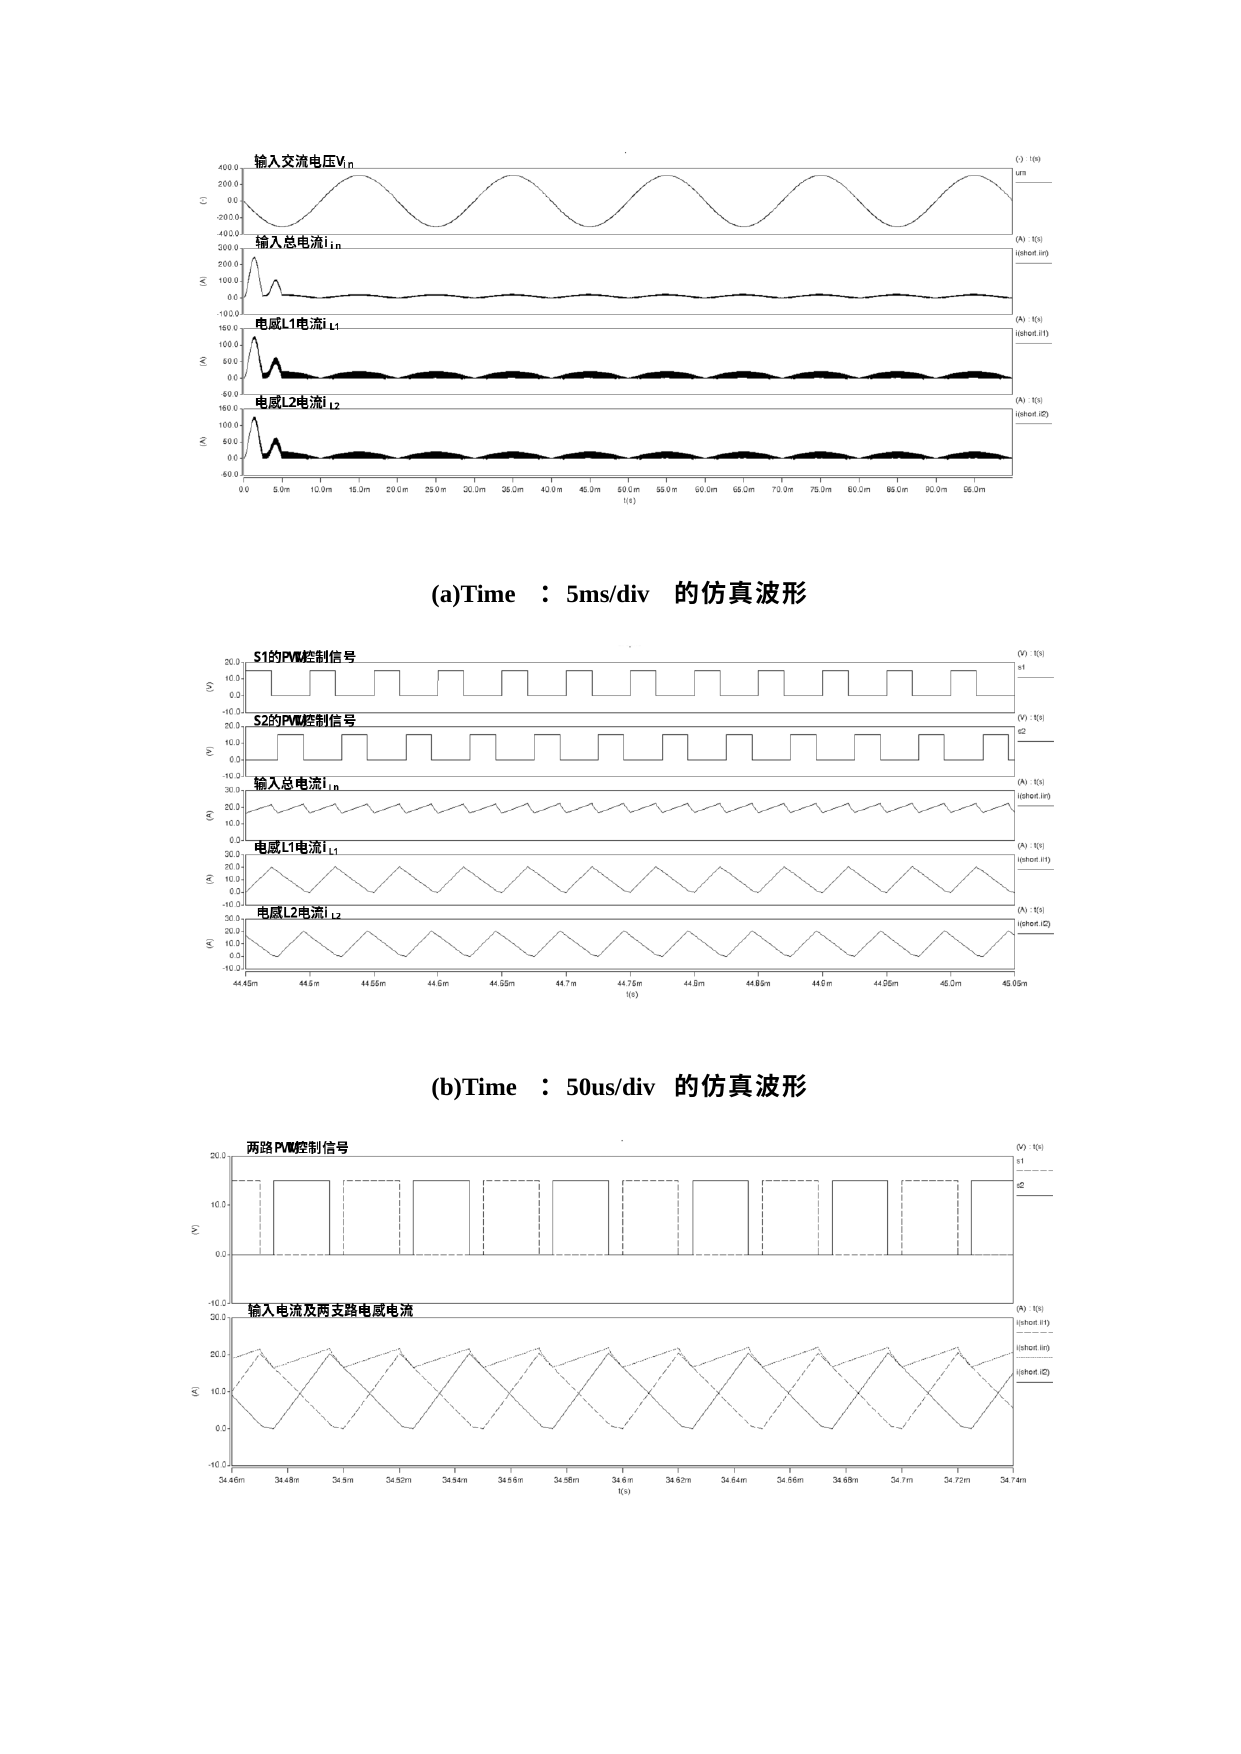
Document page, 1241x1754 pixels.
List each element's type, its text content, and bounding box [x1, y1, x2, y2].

text (a)Time：5ms/div的仿真波形 [188, 556, 1052, 627]
text (b)Time：50us/div的仿真波形 [188, 1049, 1052, 1120]
